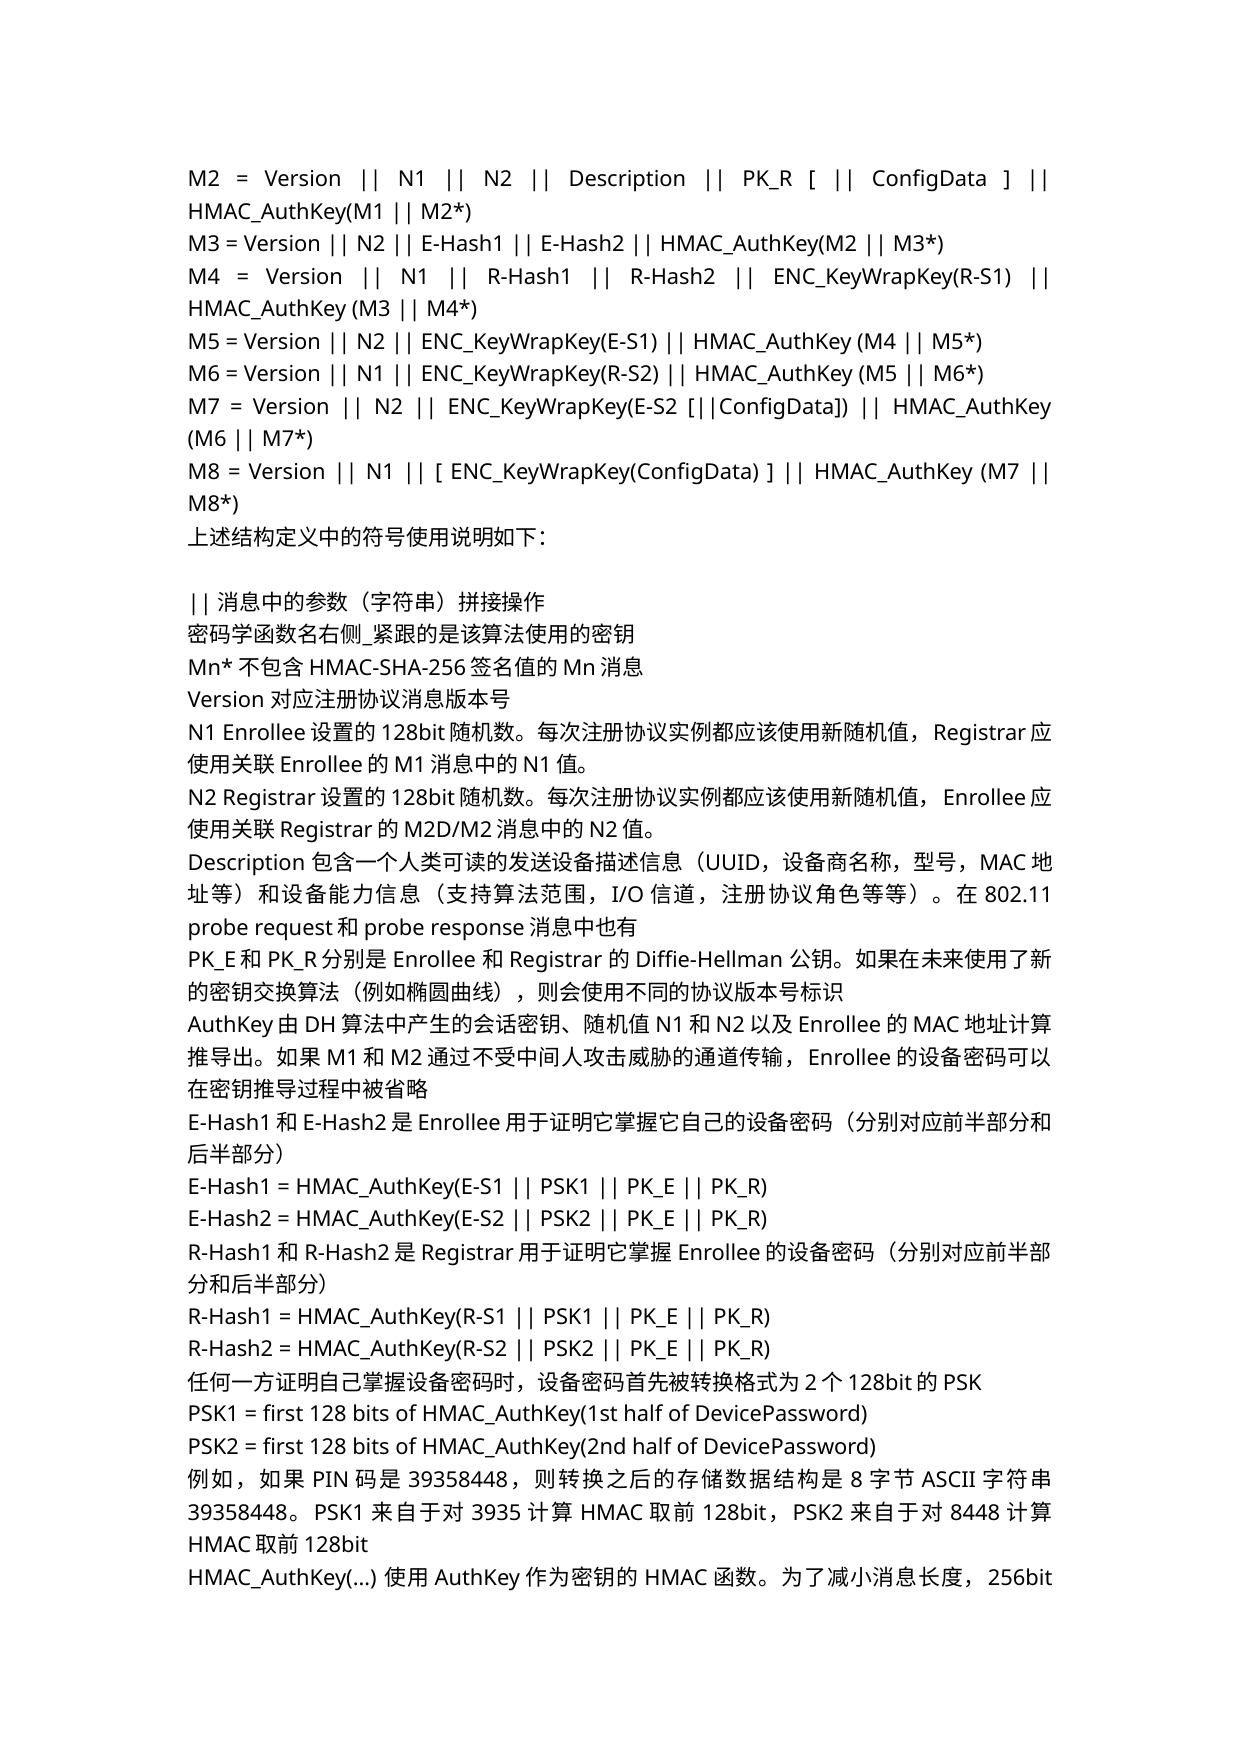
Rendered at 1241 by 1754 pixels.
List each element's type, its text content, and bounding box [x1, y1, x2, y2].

text M2 = Version || N1 || N2 || Description || PK_R [ || ConfigData ] || HMAC_AuthKey(M1 || M2*) [187, 162, 1053, 227]
text M8 = Version || N1 || [ ENC_KeyWrapKey(ConfigData) ] || HMAC_AuthKey (M7 || M8*) [187, 454, 1053, 519]
text || 消息中的参数（字符串）拼接操作 [187, 584, 1053, 617]
text 例如，如果PIN码是39358448，则转换之后的存储数据结构是8字节ASCII字符串39358448。PSK1来自于对3935计算HMAC取前128bit，PSK2来自于对8448计算HMAC取前128bit [187, 1462, 1053, 1559]
text PK_E和PK_R分别是 Enrollee 和 Registrar 的 Diffie-Hellman 公钥。如果在未来使用了新的密钥交换算法（例如椭圆曲线），则会使用不同的协议版本号标识 [187, 942, 1053, 1007]
text M4 = Version || N1 || R-Hash1 || R-Hash2 || ENC_KeyWrapKey(R-S1) || HMAC_AuthKey (M3 || M4*) [187, 259, 1053, 324]
text N1 Enrollee设置的128bit随机数。每次注册协议实例都应该使用新随机值，Registrar应使用关联Enrollee的M1消息中的N1值。 [187, 714, 1053, 779]
text E-Hash1 = HMAC_AuthKey(E-S1 || PSK1 || PK_E || PK_R) [187, 1169, 1053, 1202]
text R-Hash2 = HMAC_AuthKey(R-S2 || PSK2 || PK_E || PK_R) [187, 1332, 1053, 1364]
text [187, 1559, 1053, 1592]
text Mn* 不包含HMAC-SHA-256签名值的Mn消息 [187, 649, 1053, 682]
text Version 对应注册协议消息版本号 [187, 682, 1053, 714]
text R-Hash1 = HMAC_AuthKey(R-S1 || PSK1 || PK_E || PK_R) [187, 1299, 1053, 1332]
text AuthKey由DH算法中产生的会话密钥、随机值N1和N2以及Enrollee的MAC地址计算推导出。如果M1和M2通过不受中间人攻击威胁的通道传输，Enrollee的设备密码可以在密钥推导过程中被省略 [187, 1007, 1053, 1104]
text M6 = Version || N1 || ENC_KeyWrapKey(R-S2) || HMAC_AuthKey (M5 || M6*) [187, 357, 1053, 389]
text 密码学函数名右侧_紧跟的是该算法使用的密钥 [187, 617, 1053, 649]
text 任何一方证明自己掌握设备密码时，设备密码首先被转换格式为2个128bit的PSK [187, 1364, 1053, 1397]
text E-Hash2 = HMAC_AuthKey(E-S2 || PSK2 || PK_E || PK_R) [187, 1202, 1053, 1234]
text M7 = Version || N2 || ENC_KeyWrapKey(E-S2 [||ConfigData]) || HMAC_AuthKey (M6 || M7*) [187, 389, 1053, 454]
text E-Hash1和E-Hash2是Enrollee用于证明它掌握它自己的设备密码（分别对应前半部分和后半部分） [187, 1104, 1053, 1169]
text R-Hash1和R-Hash2是Registrar用于证明它掌握Enrollee的设备密码（分别对应前半部分和后半部分） [187, 1234, 1053, 1299]
text M3 = Version || N2 || E-Hash1 || E-Hash2 || HMAC_AuthKey(M2 || M3*) [187, 227, 1053, 259]
text 上述结构定义中的符号使用说明如下： [187, 519, 1053, 552]
text N2 Registrar设置的128bit随机数。每次注册协议实例都应该使用新随机值，Enrollee应使用关联Registrar的M2D/M2消息中的N2值。 [187, 779, 1053, 844]
text M5 = Version || N2 || ENC_KeyWrapKey(E-S1) || HMAC_AuthKey (M4 || M5*) [187, 324, 1053, 357]
text PSK2 = first 128 bits of HMAC_AuthKey(2nd half of DevicePassword) [187, 1429, 1053, 1462]
text PSK1 = first 128 bits of HMAC_AuthKey(1st half of DevicePassword) [187, 1397, 1053, 1429]
text Description 包含一个人类可读的发送设备描述信息（UUID，设备商名称，型号，MAC地址等）和设备能力信息（支持算法范围，I/O信道，注册协议角色等等）。在802.11 probe request和probe response消息中也有 [187, 844, 1053, 942]
